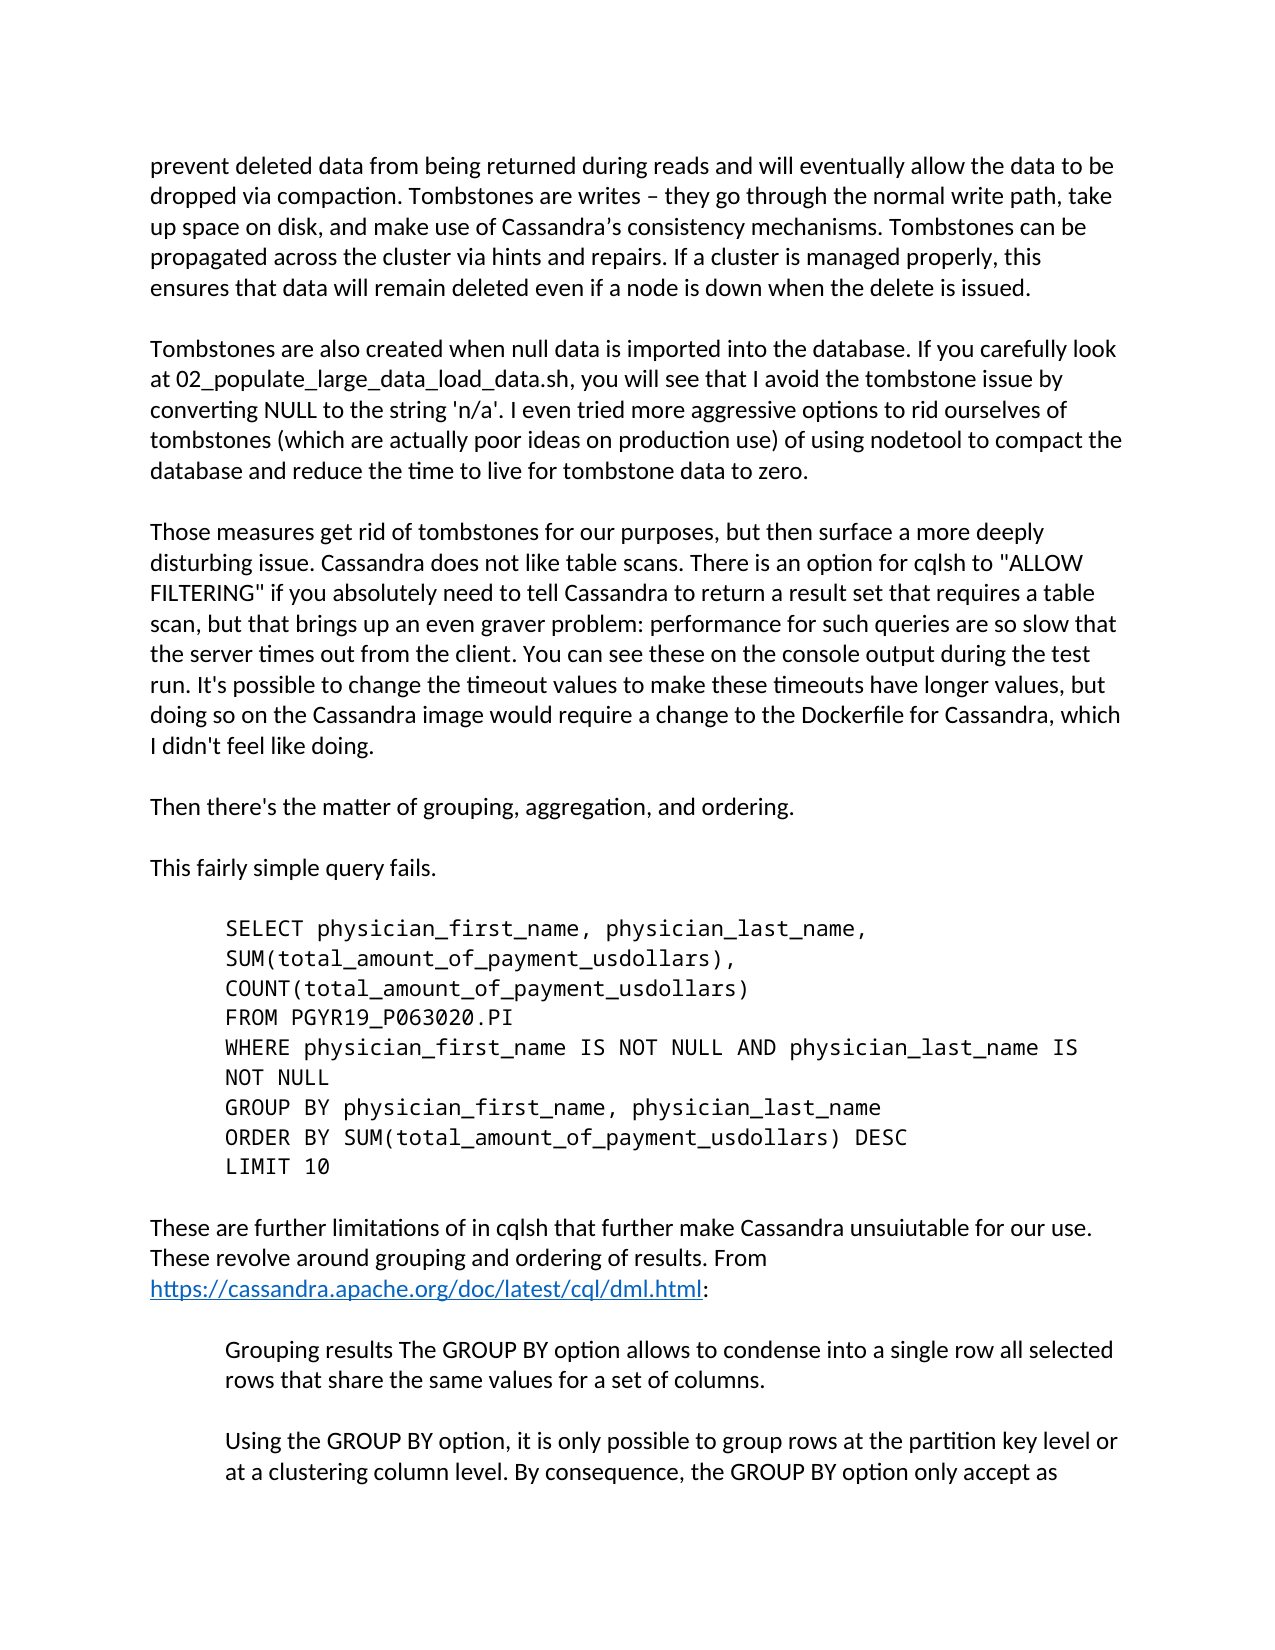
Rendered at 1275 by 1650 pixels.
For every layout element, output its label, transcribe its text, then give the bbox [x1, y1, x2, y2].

text These are further limitations of in cqlsh that further make Cassandra unsuiutable for our use. These revolve around grouping and ordering of results. From https://cassandra.apache.org/doc/latest/cql/dml.html: [150, 1212, 1125, 1303]
text WHERE physician_first_name IS NOT NULL AND physician_last_name IS NOT NULL [225, 1032, 1125, 1092]
text ORDER BY SUM(total_amount_of_payment_usdollars) DESC [225, 1122, 1125, 1151]
text FROM PGYR19_P063020.PI [225, 1002, 1125, 1032]
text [150, 150, 1125, 303]
text GROUP BY physician_first_name, physician_last_name [225, 1092, 1125, 1122]
text LIMIT 10 [225, 1151, 1125, 1181]
text SELECT physician_first_name, physician_last_name, SUM(total_amount_of_payment_usdollars), COUNT(total_amount_of_payment_usdollars) [225, 913, 1125, 1002]
text This fairly simple query fails. [150, 852, 1125, 882]
text Tombstones are also created when null data is imported into the database. If you carefully look at 02_populate_large_data_load_data.sh, you will see that I avoid the tombstone issue by converting NULL to the string 'n/a'. I even tried more aggressive options to rid ourselves of tombstones (which are actually poor ideas on production use) of using nodetool to compact the database and reduce the time to live for tombstone data to zero. [150, 333, 1125, 486]
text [225, 1425, 1125, 1486]
text Then there's the matter of grouping, aggregation, and ordering. [150, 791, 1125, 821]
text Grouping results The GROUP BY option allows to condense into a single row all selected rows that share the same values for a set of columns. [225, 1334, 1125, 1395]
text Those measures get rid of tombstones for our purposes, but then surface a more deeply disturbing issue. Cassandra does not like table scans. There is an option for cqlsh to "ALLOW FILTERING" if you absolutely need to tell Cassandra to return a result set that requires a table scan, but that brings up an even graver problem: performance for such queries are so slow that the server times out from the client. You can see these on the console output during the test run. It's possible to change the timeout values to make these timeouts have longer values, but doing so on the Cassandra image would require a change to the Dockerfile for Cassandra, which I didn't feel like doing. [150, 516, 1125, 760]
